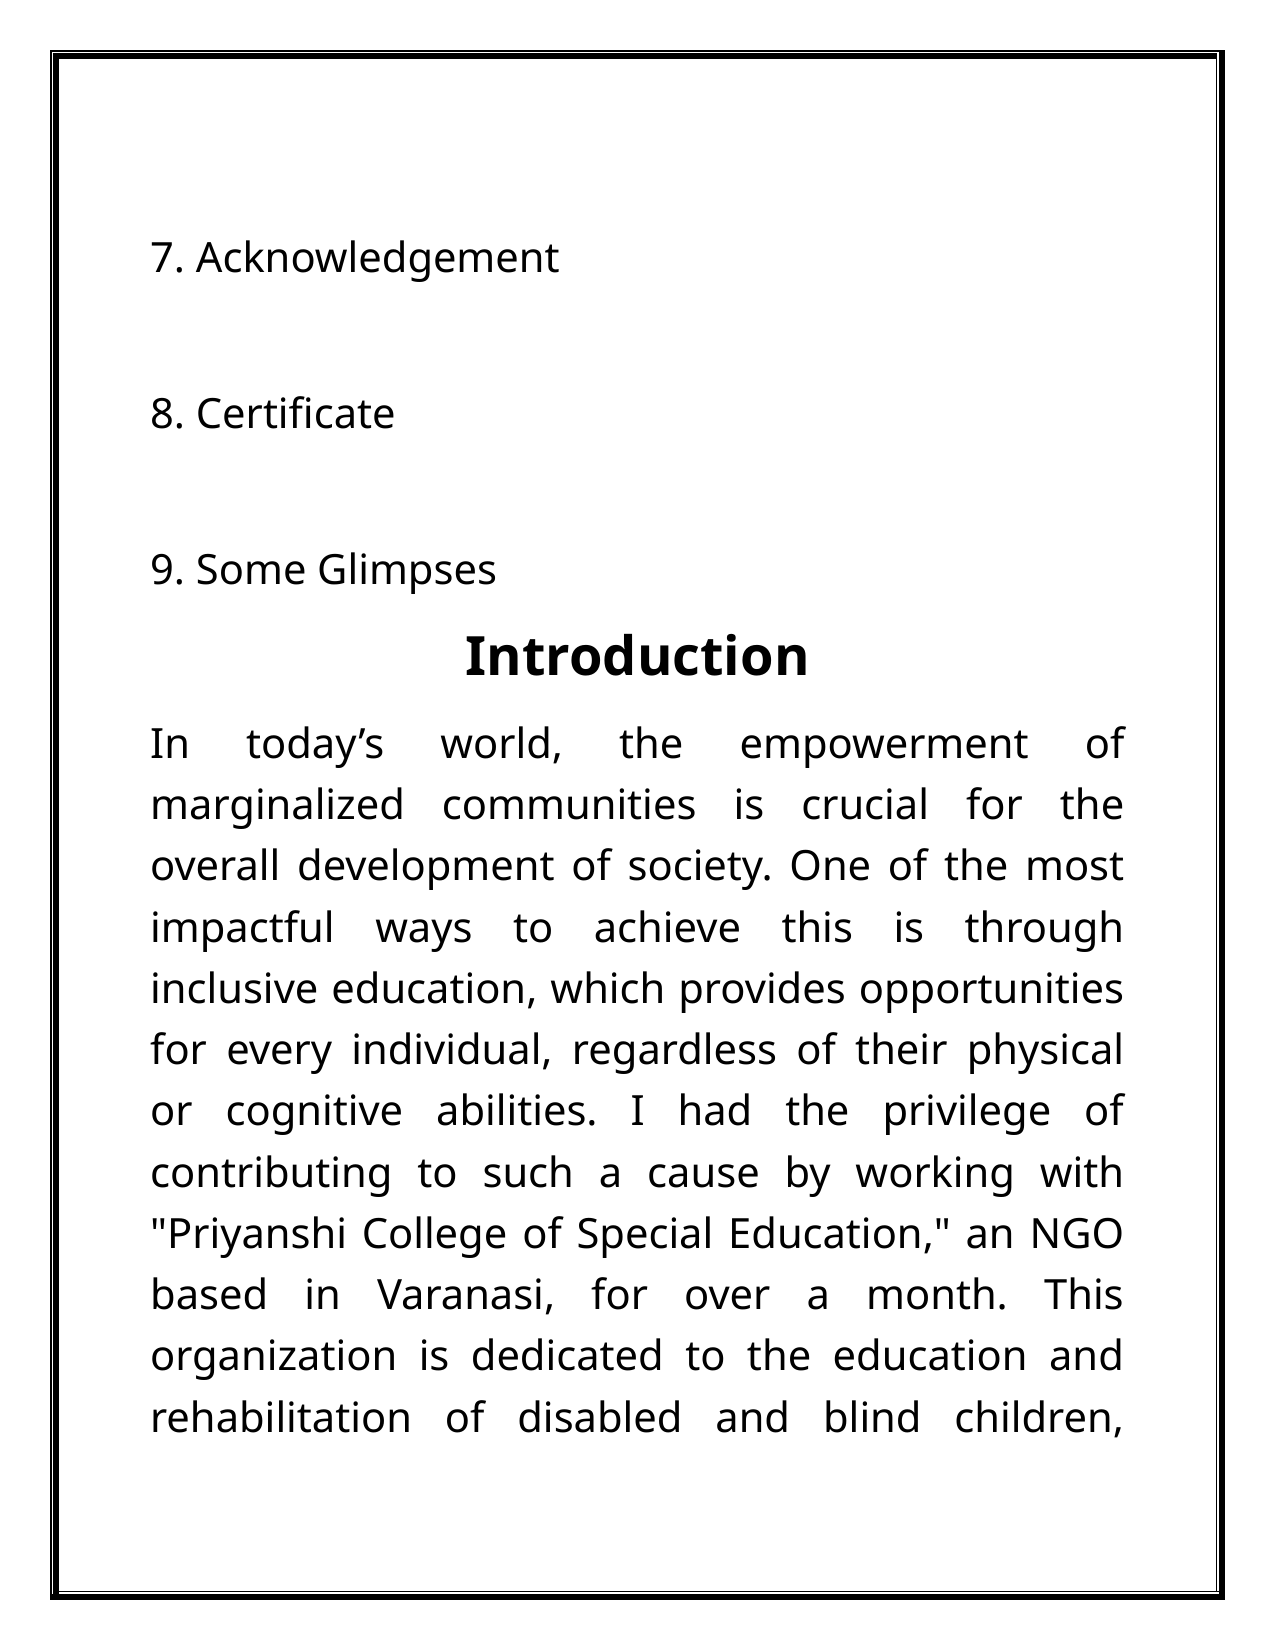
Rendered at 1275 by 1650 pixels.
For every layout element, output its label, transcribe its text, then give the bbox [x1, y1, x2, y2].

text 7. Acknowledgement [150, 228, 1125, 285]
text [150, 714, 1125, 1444]
text Introduction [150, 617, 1125, 691]
text 8. Certificate [150, 384, 1125, 441]
text 9. Some Glimpses [150, 539, 1125, 596]
